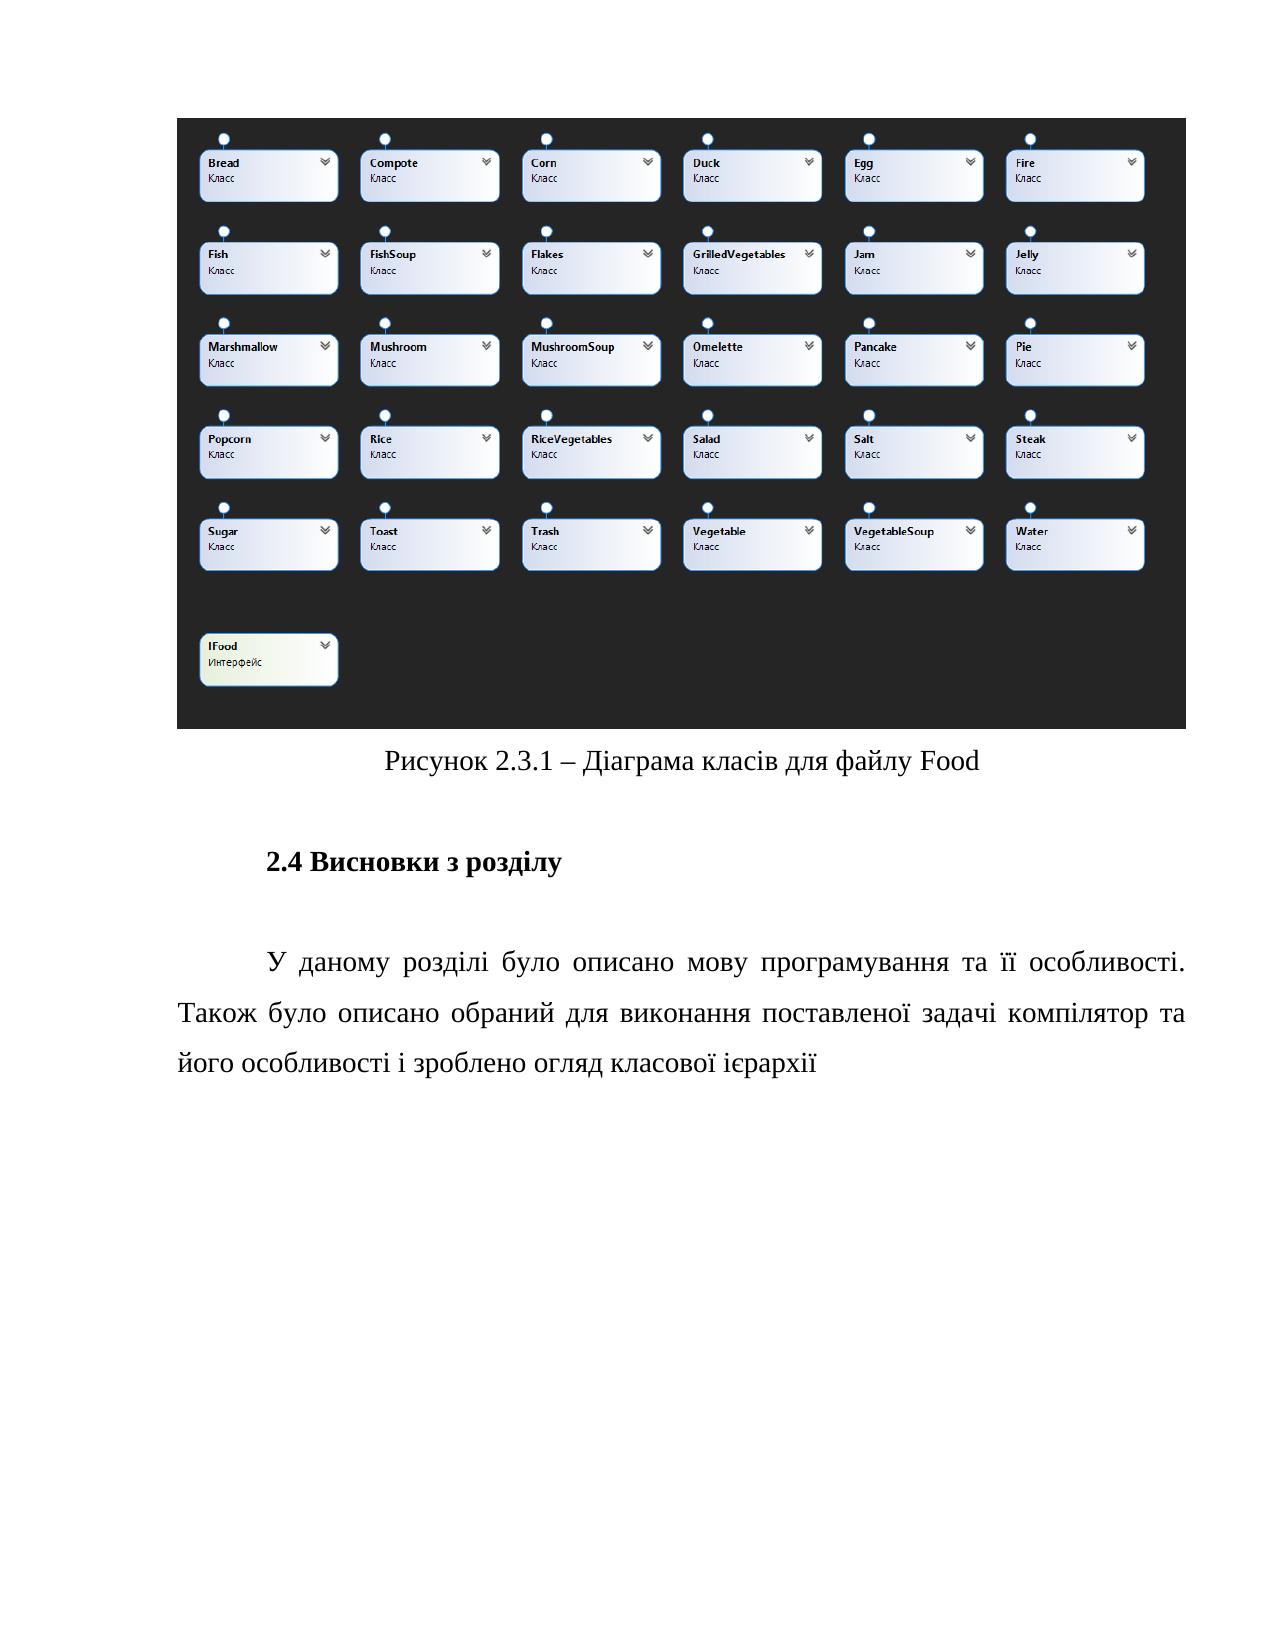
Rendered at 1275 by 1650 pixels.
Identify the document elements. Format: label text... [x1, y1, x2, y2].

text У даному розділі було описано мову програмування та її особливості. Також було описано обраний для виконання поставленої задачі компілятор та його особливості і зроблено огляд класової ієрархії [177, 944, 1186, 1078]
text 2.4 Висновки з розділу [177, 844, 1186, 877]
text Рисунок 2.3.1 – Діаграма класів для файлу Food [177, 743, 1186, 777]
picture [177, 118, 1186, 729]
